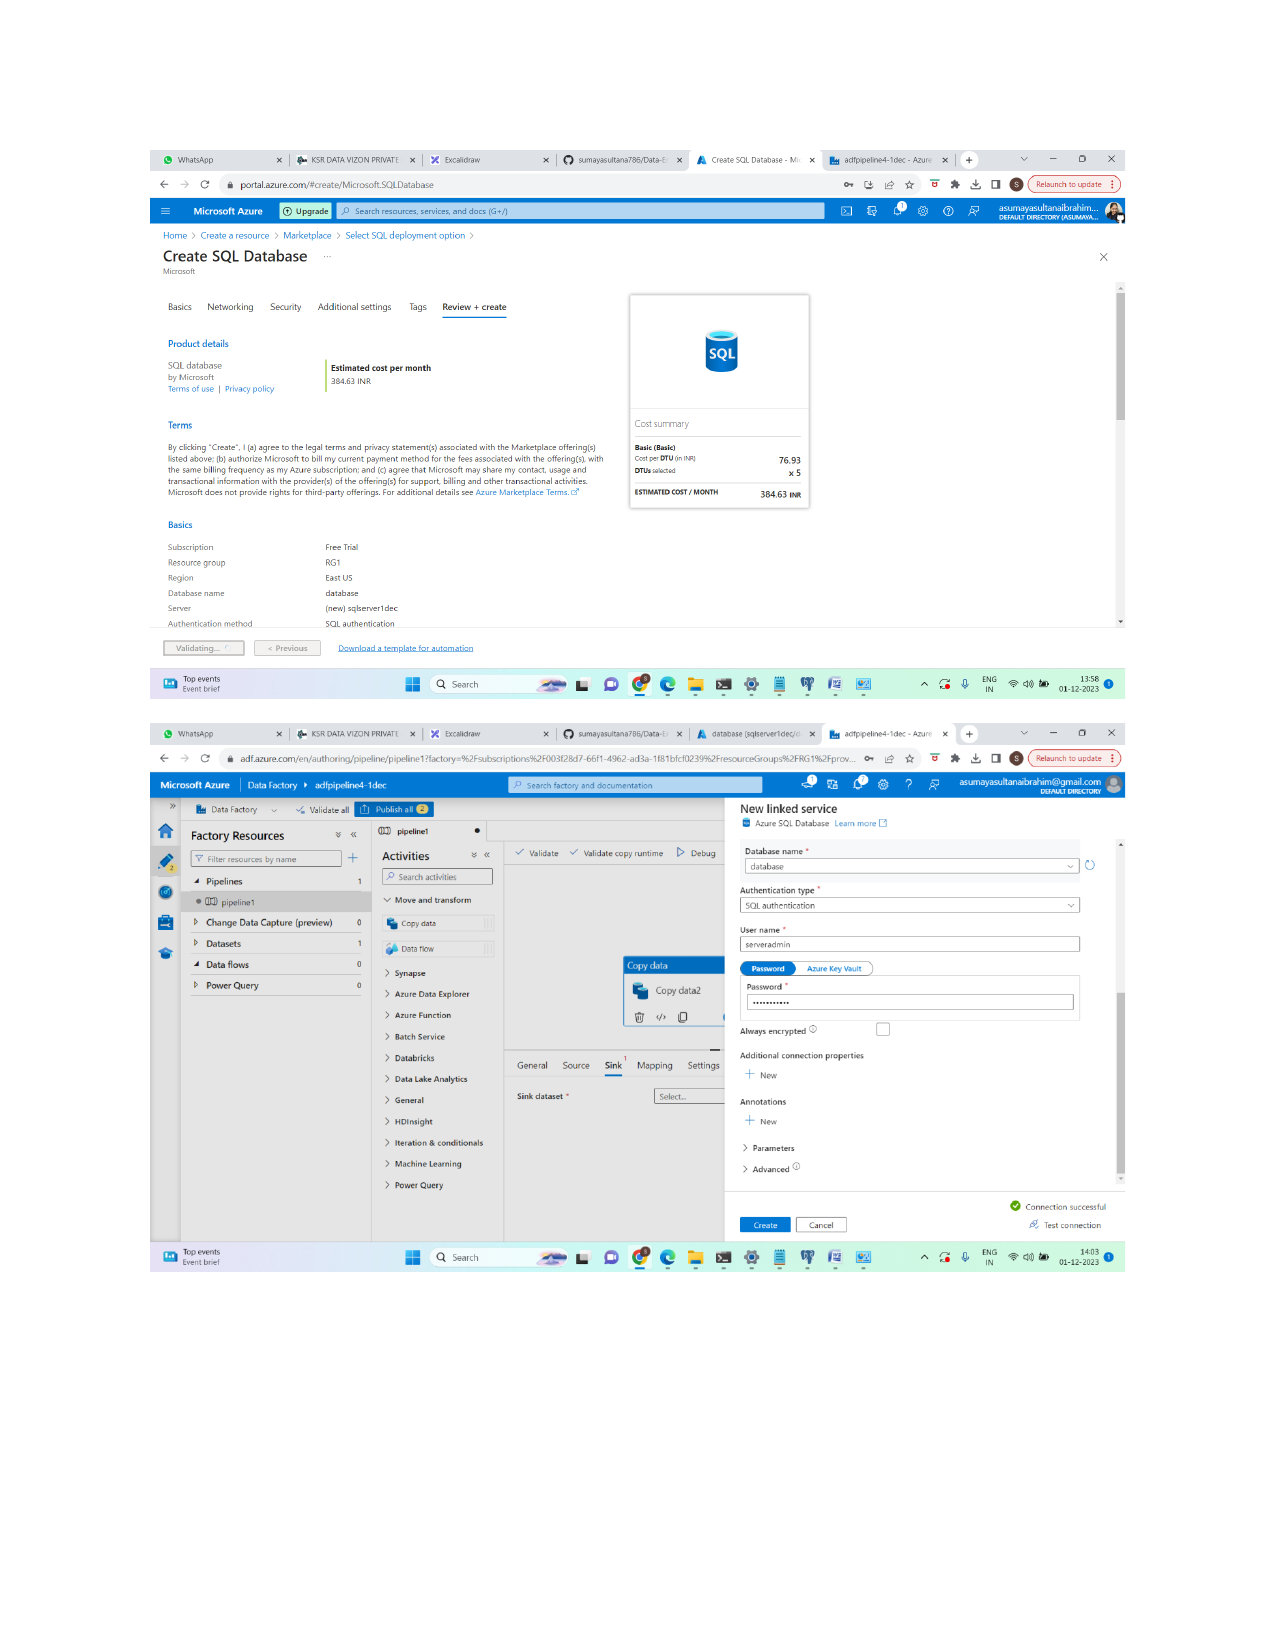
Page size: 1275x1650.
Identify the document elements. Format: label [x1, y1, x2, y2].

picture [150, 150, 1125, 699]
picture [150, 723, 1125, 1272]
